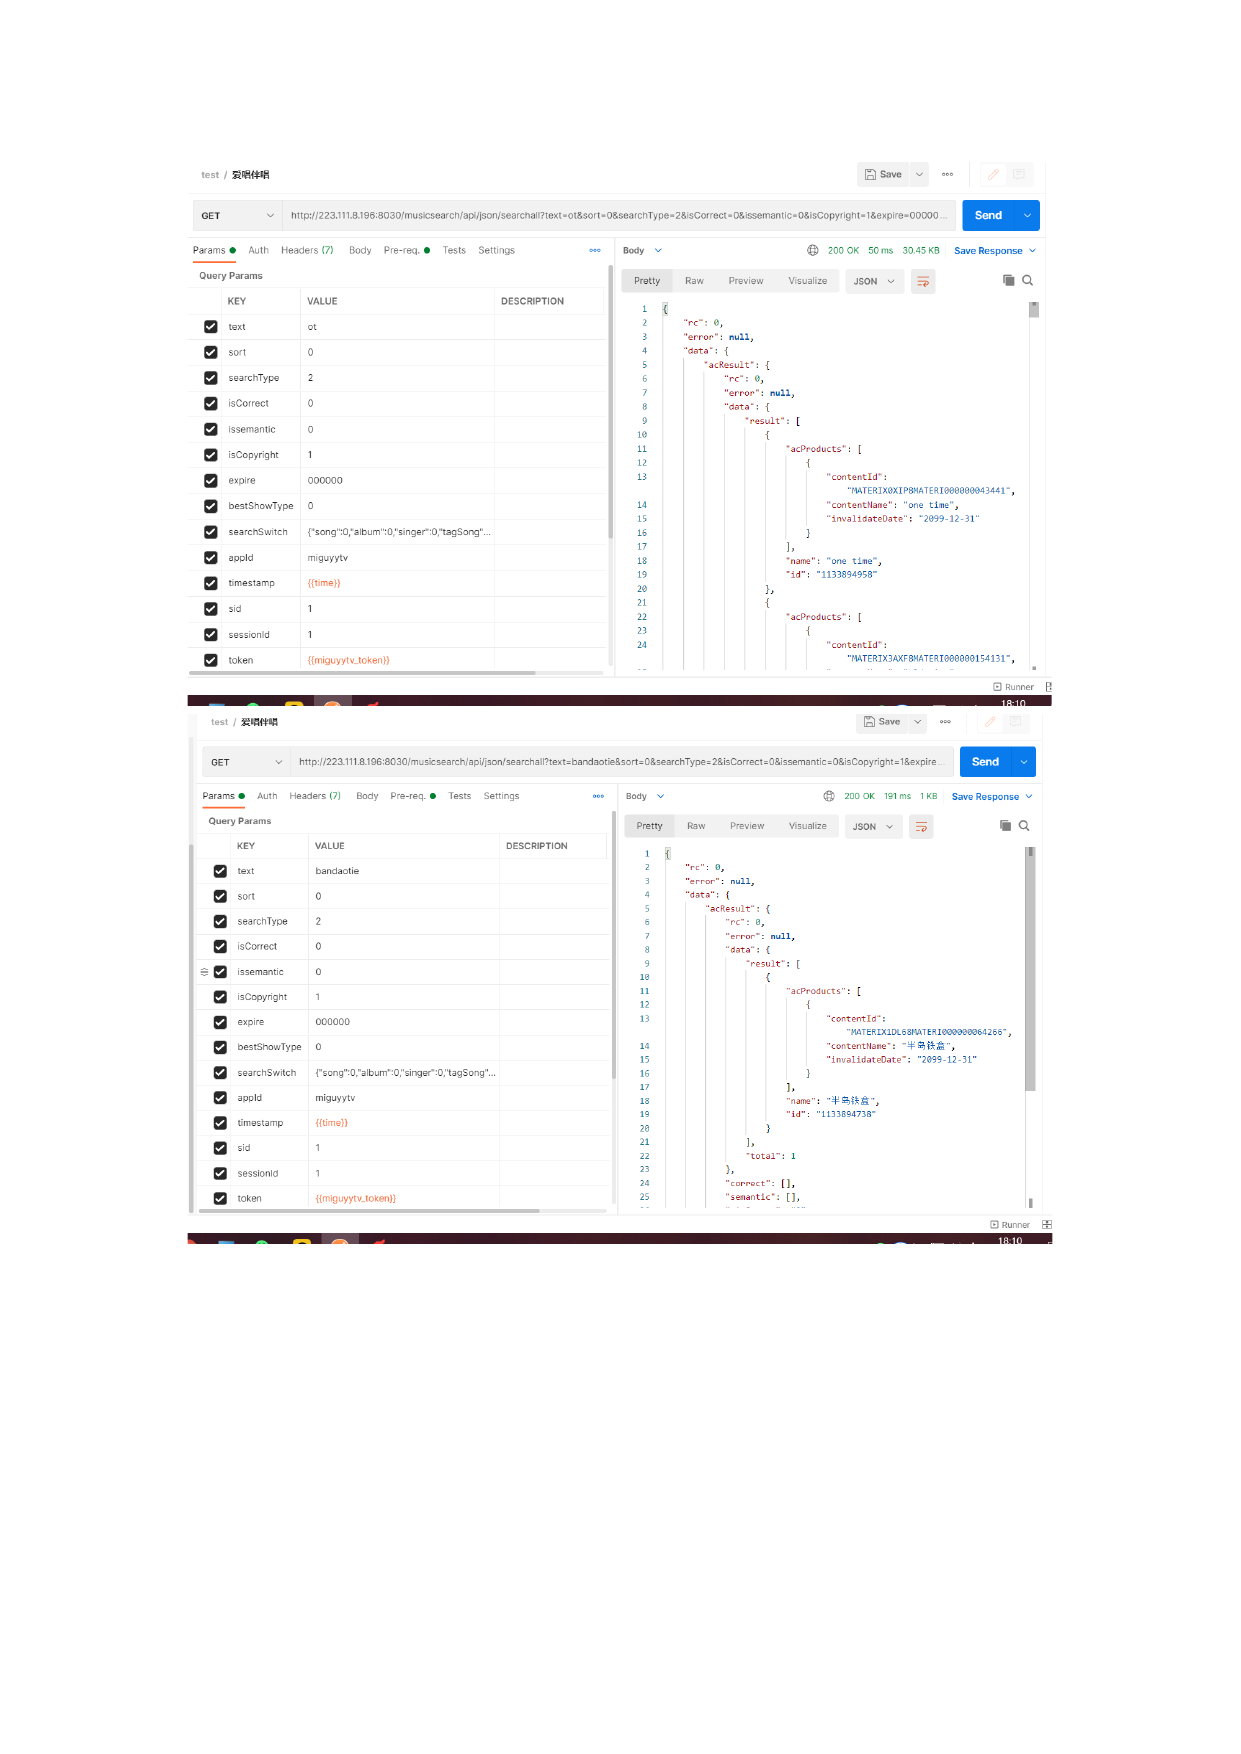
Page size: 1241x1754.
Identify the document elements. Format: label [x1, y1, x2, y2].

picture [187, 162, 1052, 706]
picture [187, 714, 1053, 1244]
